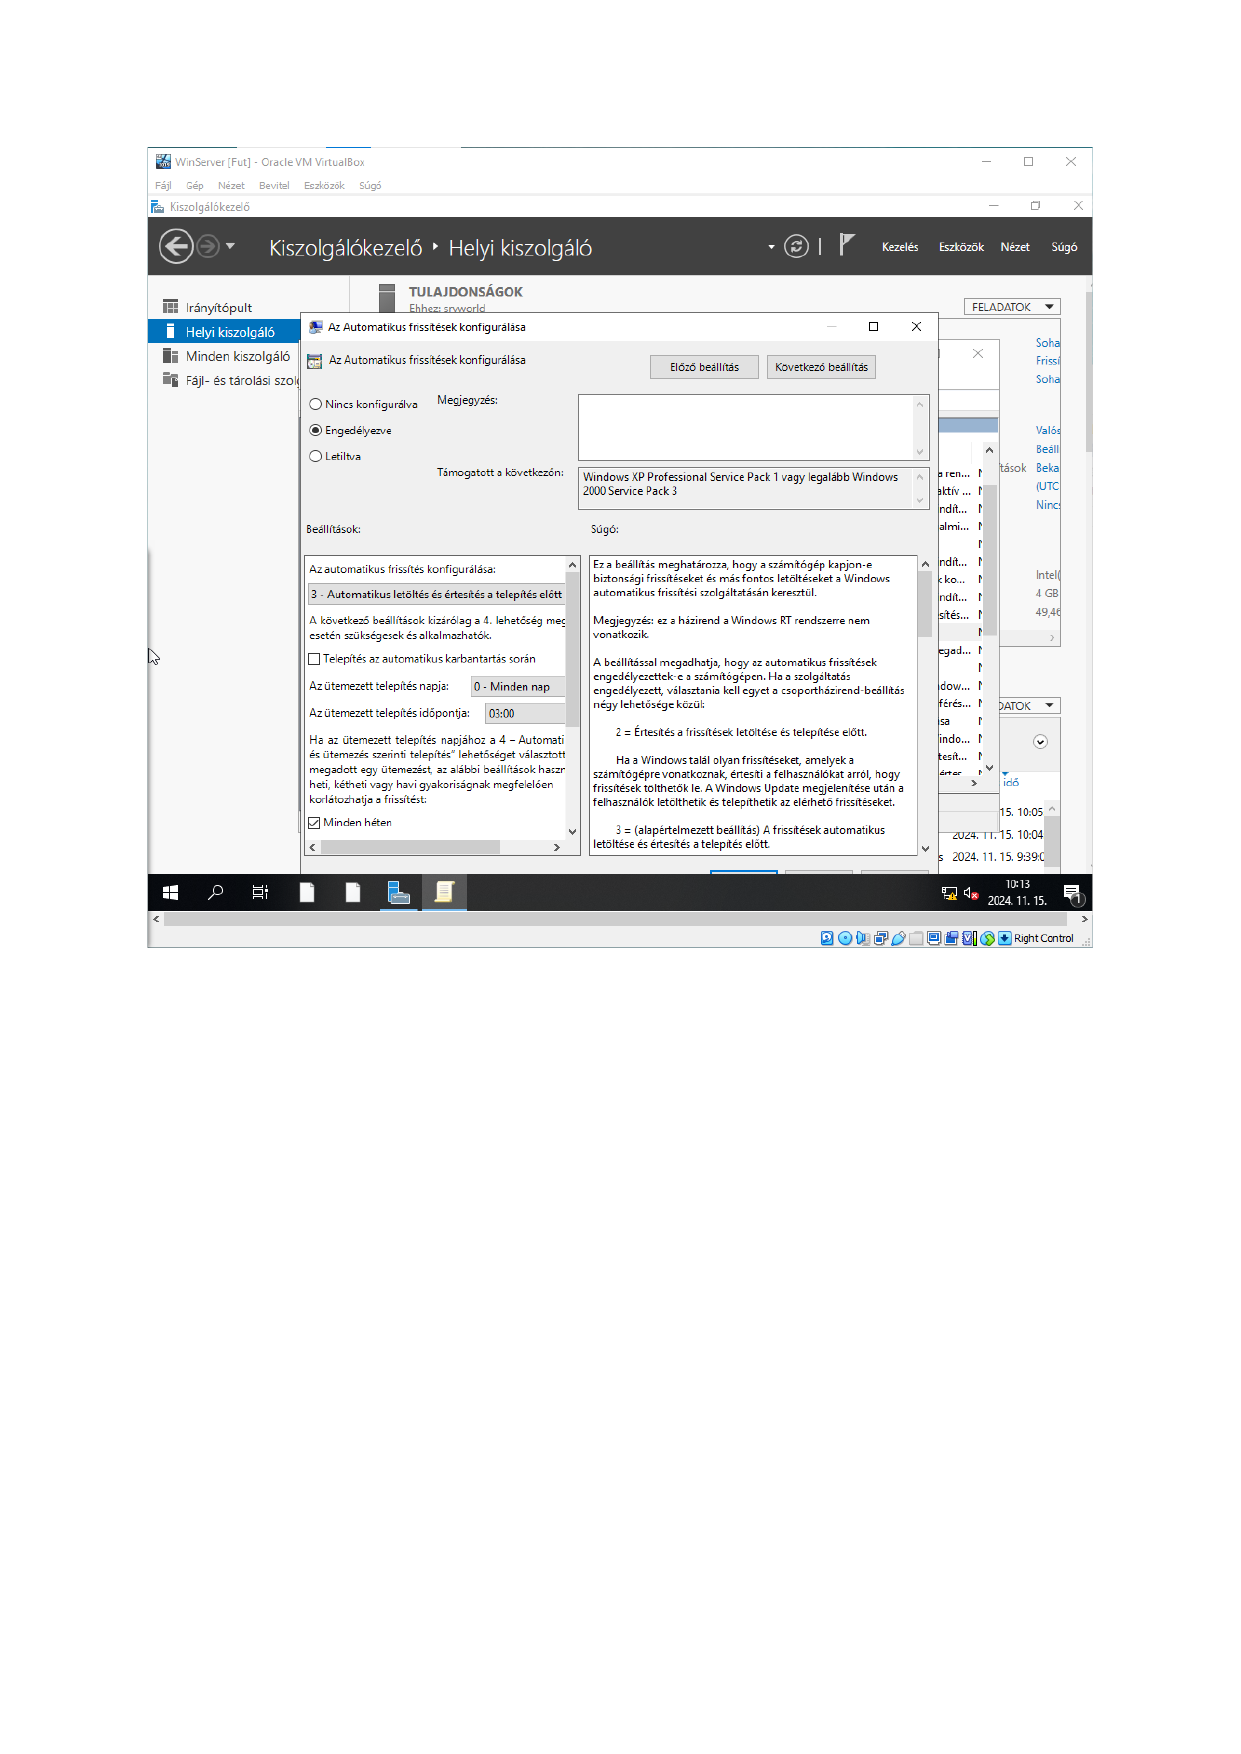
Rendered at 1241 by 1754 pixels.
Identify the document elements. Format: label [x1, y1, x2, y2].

picture [147, 147, 1093, 948]
